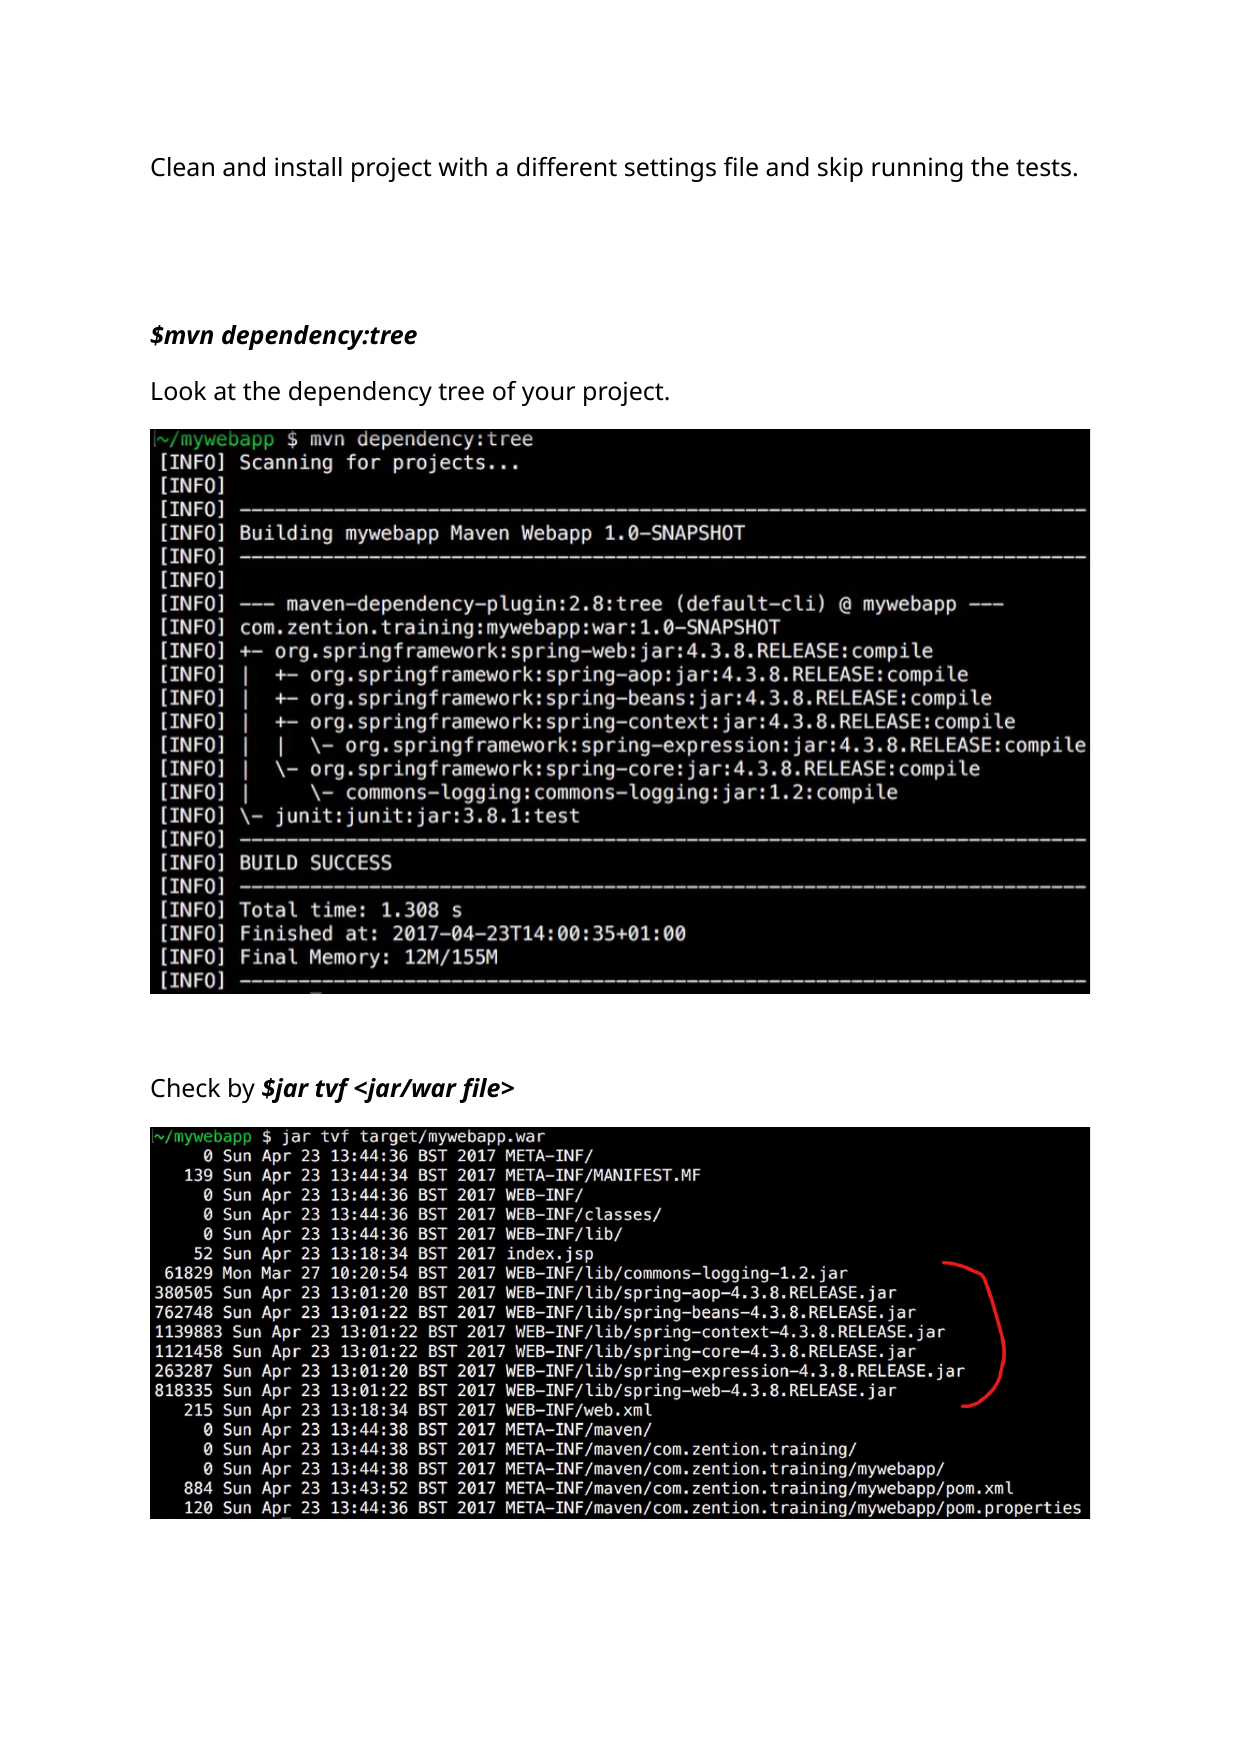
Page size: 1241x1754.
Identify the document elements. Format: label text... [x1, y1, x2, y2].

text Look at the dependency tree of your project. [150, 373, 1090, 407]
text Check by $jar tvf <jar/war file> [150, 1071, 1090, 1105]
picture [150, 429, 1091, 994]
picture [150, 1127, 1091, 1519]
text $mvn dependency:tree [150, 317, 1090, 352]
text Clean and install project with a different settings file and skip running the tests. [150, 150, 1090, 184]
